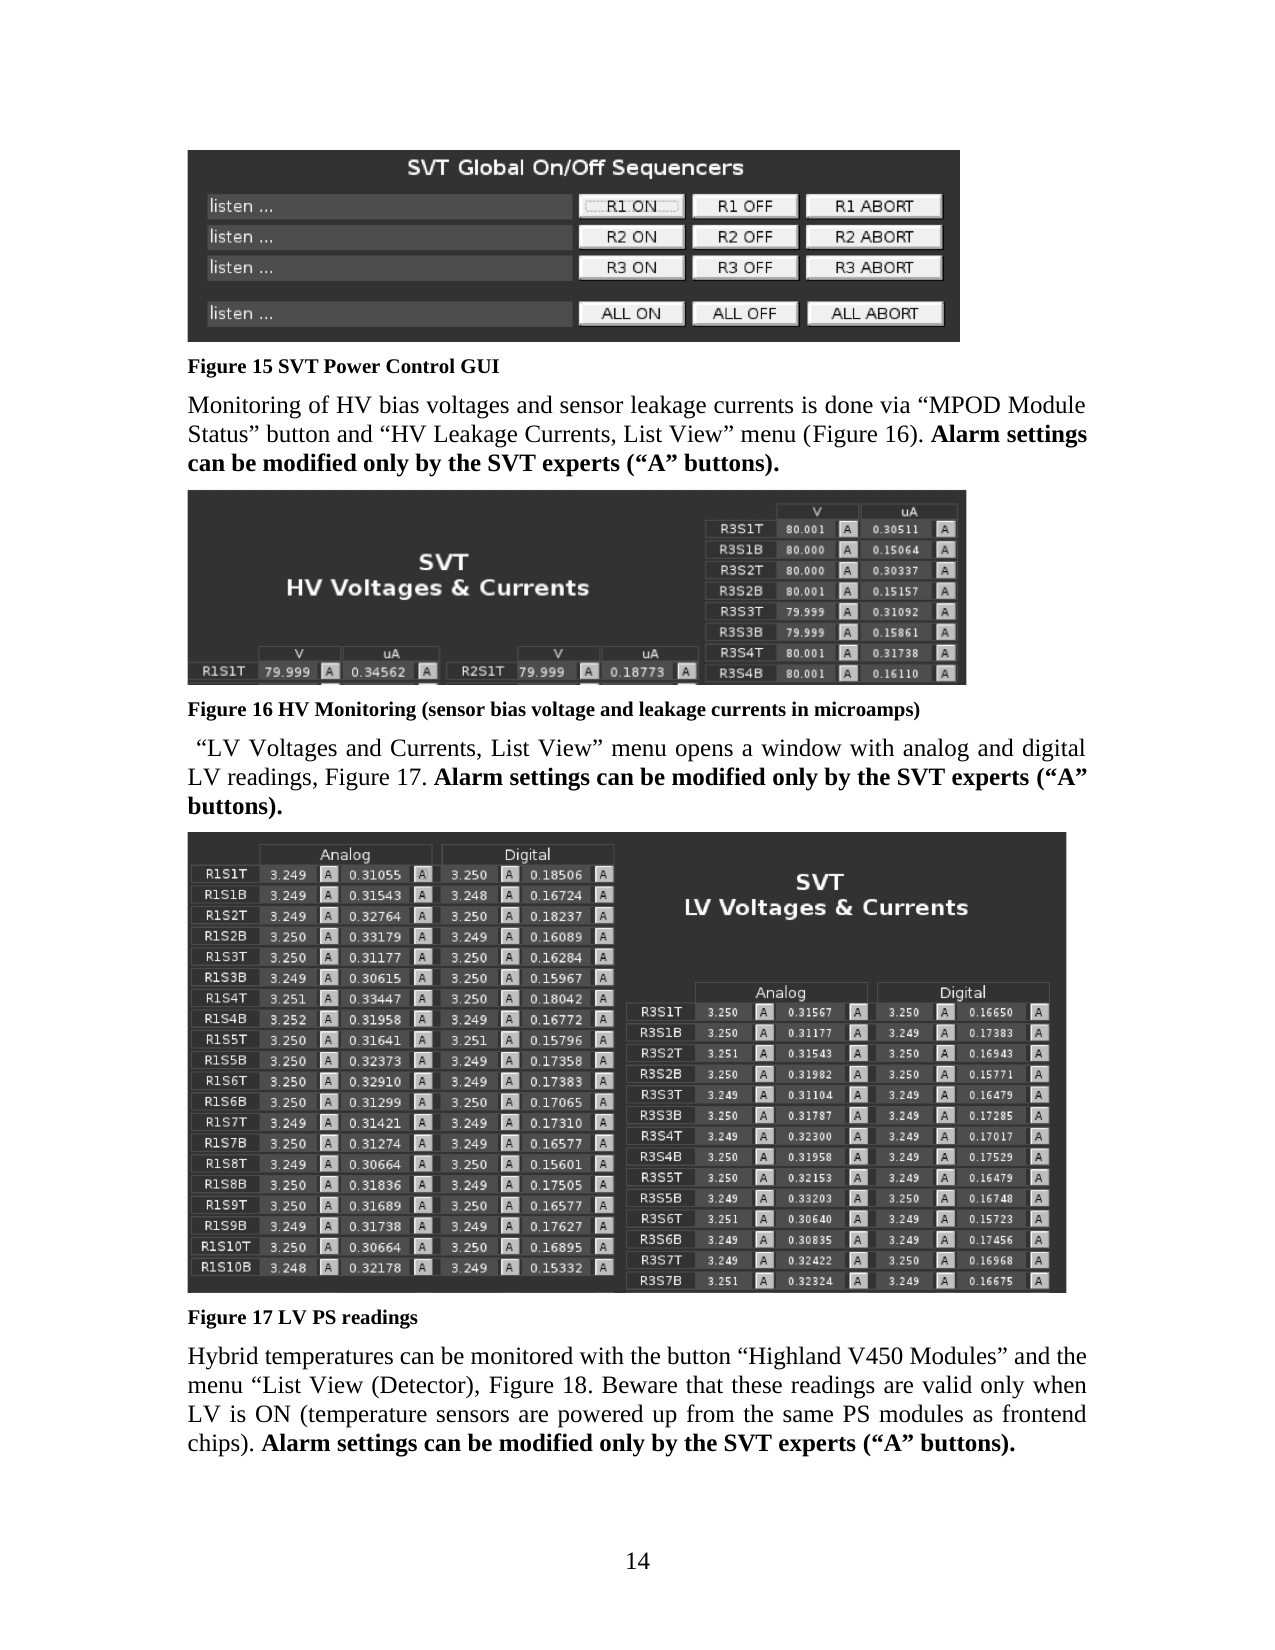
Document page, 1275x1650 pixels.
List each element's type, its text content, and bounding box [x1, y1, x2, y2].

picture [187, 150, 960, 342]
text Hybrid temperatures can be monitored with the button “Highland V450 Modules” and the menu “List View (Detector), Figure 18. Beware that these readings are valid only when LV is ON (temperature sensors are powered up from the same PS modules as frontend chips). Alarm settings can be modified only by the SVT experts (“A” buttons). [187, 1341, 1087, 1456]
text Figure 15 SVT Power Control GUI [187, 354, 1087, 378]
text Figure 16 HV Monitoring (sensor bias voltage and leakage currents in microamps) [187, 697, 1087, 721]
text Monitoring of HV bias voltages and sensor leakage currents is done via “MPOD Module Status” button and “HV Leakage Currents, List View” menu (Figure 16). Alarm settings can be modified only by the SVT experts (“A” buttons). [187, 390, 1087, 476]
picture [187, 488, 967, 685]
text “LV Voltages and Currents, List View” menu opens a window with analog and digital LV readings, Figure 17. Alarm settings can be modified only by the SVT experts (“A” buttons). [187, 733, 1087, 819]
text Figure 17 LV PS readings [187, 1305, 1087, 1329]
picture [187, 832, 1067, 1293]
